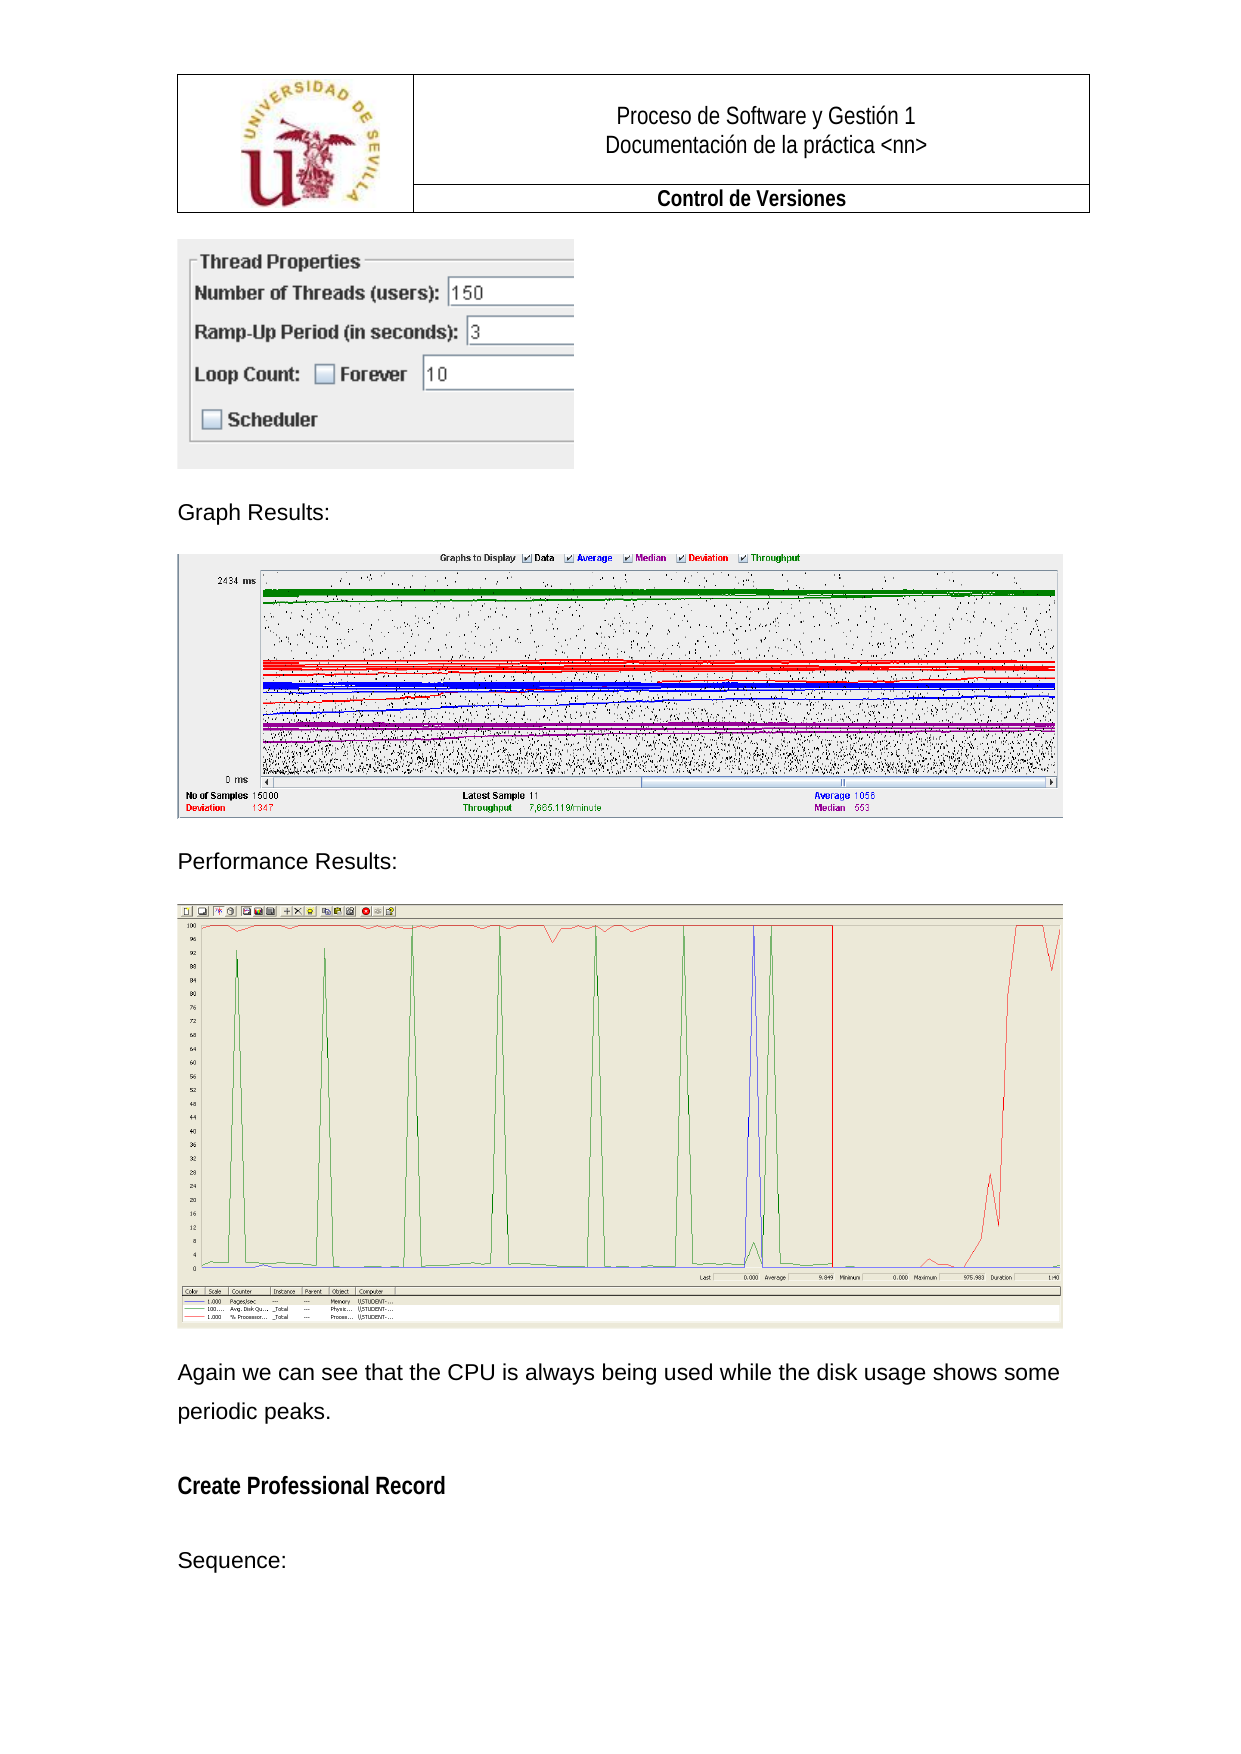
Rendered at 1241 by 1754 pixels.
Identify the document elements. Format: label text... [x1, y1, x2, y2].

text Graph Results: [177, 499, 1063, 525]
picture [177, 904, 1063, 1329]
text Performance Results: [177, 848, 1063, 874]
picture [177, 239, 574, 469]
picture [177, 554, 1063, 819]
text Sequence: [177, 1547, 1063, 1573]
subtitle Create Professional Record [177, 1471, 1063, 1499]
picture [240, 79, 381, 208]
text Again we can see that the CPU is always being used while the disk usage shows some periodic peaks. [177, 1359, 1063, 1424]
